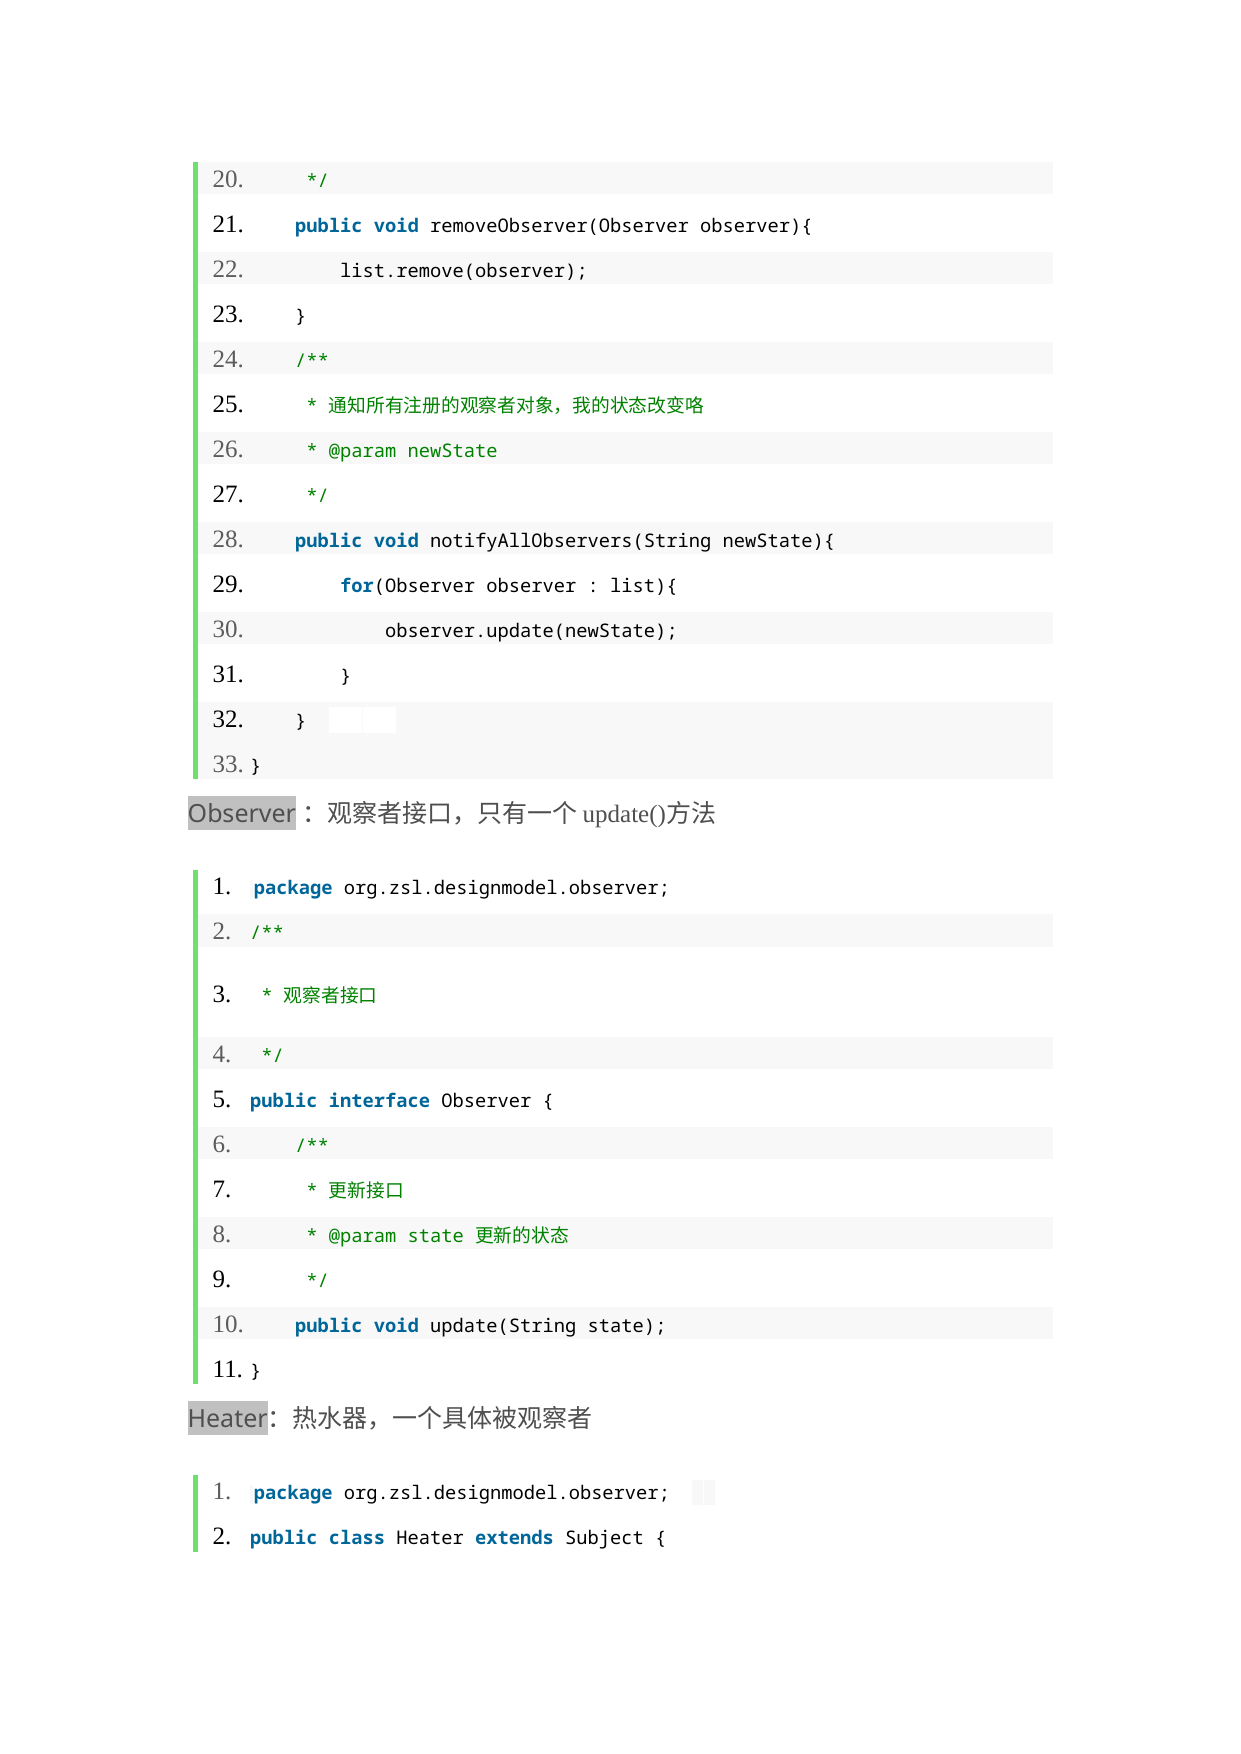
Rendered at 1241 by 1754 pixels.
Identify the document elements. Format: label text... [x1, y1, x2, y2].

text Observer ：观察者接口，只有一个update()方法 [187, 779, 1053, 844]
list public void update(String state); [198, 1307, 1053, 1339]
list /** [198, 914, 1053, 947]
list * @param state 更新的状态 [198, 1217, 1053, 1249]
list observer.update(newState); [198, 612, 1053, 644]
list */ [198, 162, 1053, 194]
list } [198, 1352, 1053, 1384]
list */ [198, 477, 1053, 509]
list } [198, 747, 1053, 779]
list * 更新接口 [198, 1172, 1053, 1204]
list public void removeObserver(Observer observer){ [198, 207, 1053, 239]
list public void notifyAllObservers(String newState){ [198, 522, 1053, 554]
list * @param newState [198, 432, 1053, 464]
list list.remove(observer); [198, 252, 1053, 284]
list * 通知所有注册的观察者对象，我的状态改变咯 [198, 387, 1053, 419]
text Heater：热水器，一个具体被观察者 [187, 1384, 1053, 1449]
list public interface Observer { [198, 1082, 1053, 1114]
list */ [198, 1037, 1053, 1069]
list * 观察者接口 [198, 959, 1053, 1024]
list public class Heater extends Subject { [198, 1519, 1053, 1552]
list */ [198, 1262, 1053, 1294]
list package org.zsl.designmodel.observer; [193, 1474, 1053, 1507]
list /** [198, 1127, 1053, 1159]
list } [198, 702, 1053, 734]
list } [198, 297, 1053, 329]
list package org.zsl.designmodel.observer; [193, 869, 1053, 902]
list /** [198, 342, 1053, 374]
list } [198, 657, 1053, 689]
list for(Observer observer : list){ [198, 567, 1053, 599]
